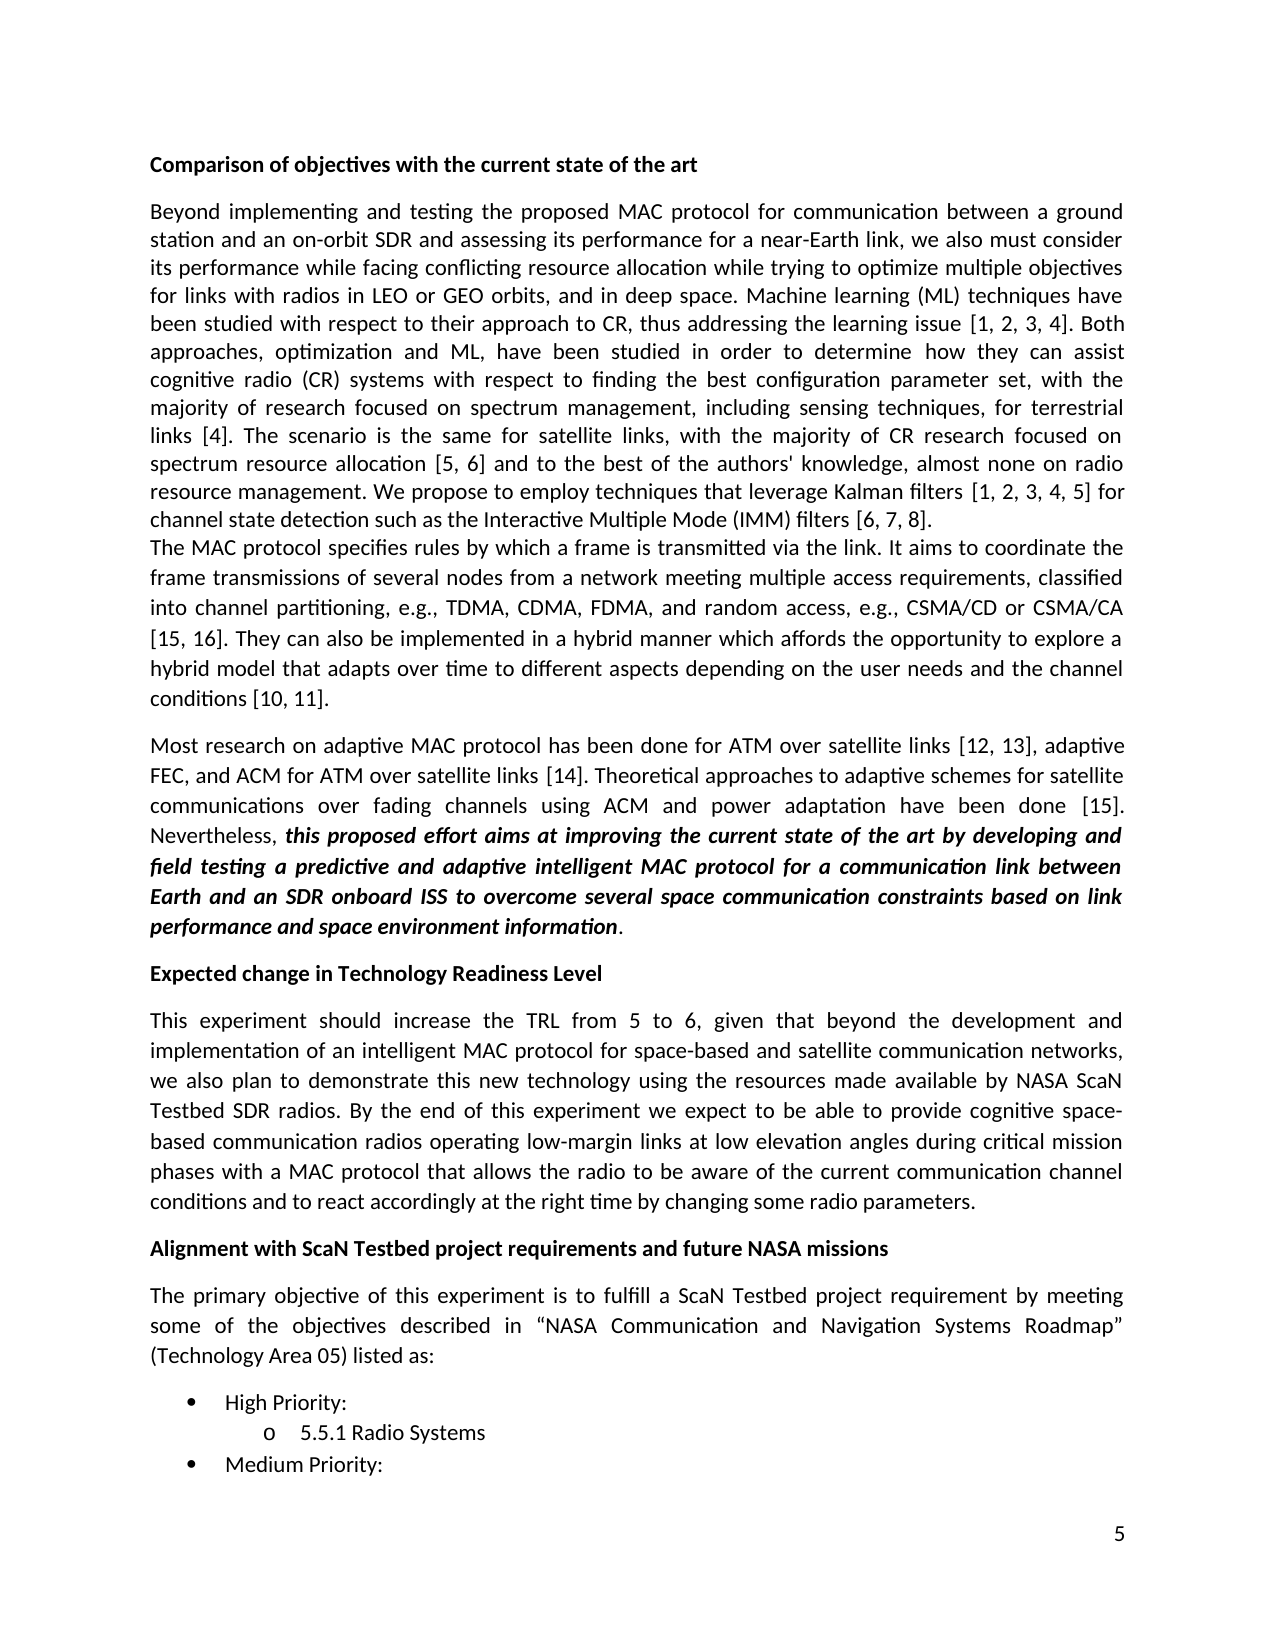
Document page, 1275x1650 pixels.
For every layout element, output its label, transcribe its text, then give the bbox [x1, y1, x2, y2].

text Comparison of objectives with the current state of the art [150, 150, 1125, 178]
list High Priority: [187, 1388, 1125, 1416]
list 5.5.1 Radio Systems [262, 1418, 1125, 1448]
text This experiment should increase the TRL from 5 to 6, given that beyond the development and implementation of an intelligent MAC protocol for space-based and satellite communication networks, we also plan to demonstrate this new technology using the resources made available by NASA ScaN Testbed SDR radios. By the end of this experiment we expect to be able to provide cognitive space-based communication radios operating low-margin links at low elevation angles during critical mission phases with a MAC protocol that allows the radio to be aware of the current communication channel conditions and to react accordingly at the right time by changing some radio parameters. [150, 1006, 1125, 1215]
text Beyond implementing and testing the proposed MAC protocol for communication between a ground station and an on-orbit SDR and assessing its performance for a near-Earth link, we also must consider its performance while facing conflicting resource allocation while trying to optimize multiple objectives for links with radios in LEO or GEO orbits, and in deep space. Machine learning (ML) techniques have been studied with respect to their approach to CR, thus addressing the learning issue . Both approaches, optimization and ML, have been studied in order to determine how they can assist cognitive radio (CR) systems with respect to finding the best configuration parameter set, with the majority of research focused on spectrum management, including sensing techniques, for terrestrial links . The scenario is the same for satellite links, with the majority of CR research focused on spectrum resource allocation and to the best of the authors' knowledge, almost none on radio resource management. We propose to employ techniques that leverage Kalman filters for channel state detection such as the Interactive Multiple Mode (IMM) filters . [150, 197, 1125, 533]
text Expected change in Technology Readiness Level [150, 959, 1125, 987]
text Alignment with ScaN Testbed project requirements and future NASA missions [150, 1234, 1125, 1262]
text The primary objective of this experiment is to fulfill a ScaN Testbed project requirement by meeting some of the objectives described in “NASA Communication and Navigation Systems Roadmap” (Technology Area 05) listed as: [150, 1281, 1125, 1369]
list Medium Priority: [187, 1450, 1125, 1478]
text The MAC protocol specifies rules by which a frame is transmitted via the link. It aims to coordinate the frame transmissions of several nodes from a network meeting multiple access requirements, classified into channel partitioning, e.g., TDMA, CDMA, FDMA, and random access, e.g., CSMA/CD or CSMA/CA . They can also be implemented in a hybrid manner which affords the opportunity to explore a hybrid model that adapts over time to different aspects depending on the user needs and the channel conditions . [150, 533, 1125, 712]
text Most research on adaptive MAC protocol has been done for ATM over satellite links , adaptive FEC, and ACM for ATM over satellite links . Theoretical approaches to adaptive schemes for satellite communications over fading channels using ACM and power adaptation have been done . Nevertheless, this proposed effort aims at improving the current state of the art by developing and field testing a predictive and adaptive intelligent MAC protocol for a communication link between Earth and an SDR onboard ISS to overcome several space communication constraints based on link performance and space environment information. [150, 731, 1125, 940]
